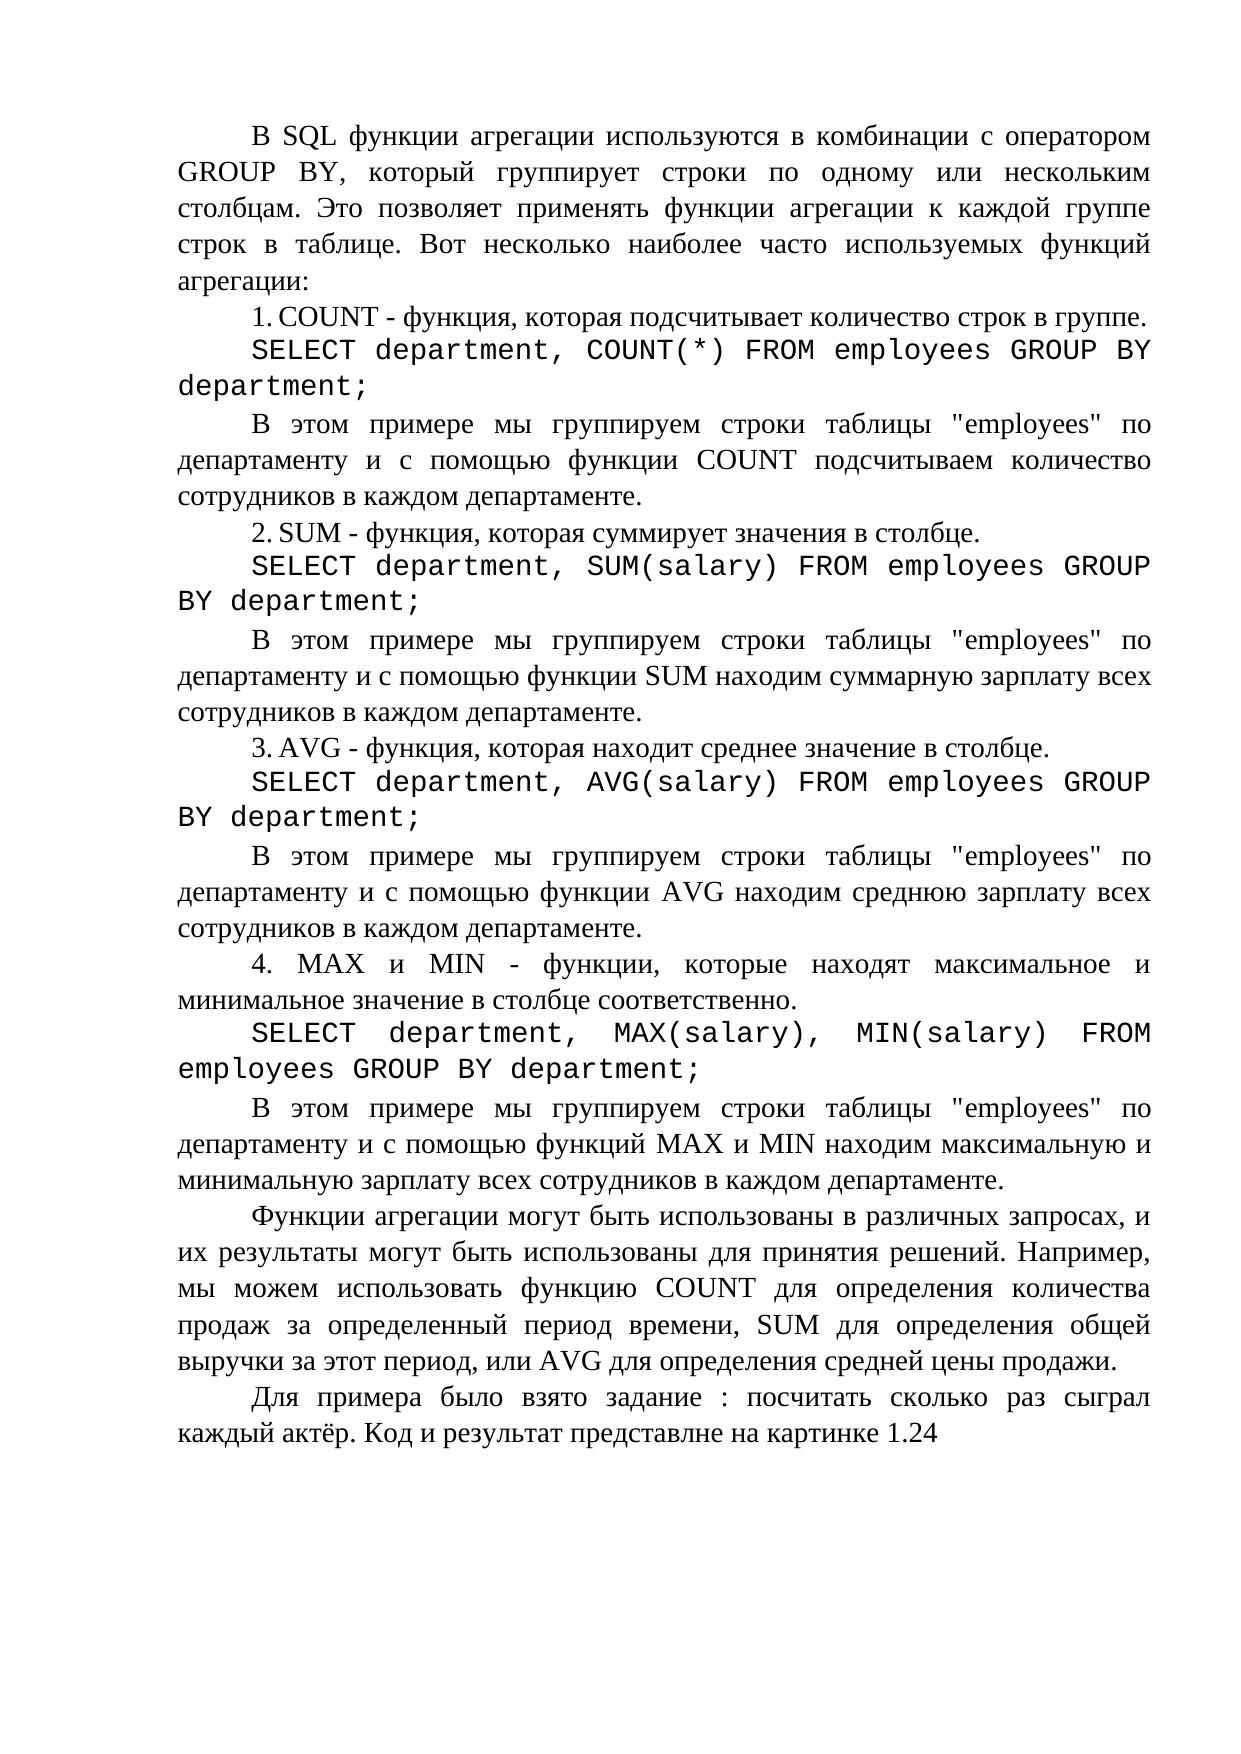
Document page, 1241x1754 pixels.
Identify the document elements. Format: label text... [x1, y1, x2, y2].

text В этом примере мы группируем строки таблицы "employees" по департаменту и с помощью функций MAX и MIN находим максимальную и минимальную зарплату всех сотрудников в каждом департаменте. [177, 1090, 1152, 1196]
text В этом примере мы группируем строки таблицы "employees" по департаменту и с помощью функции SUM находим суммарную зарплату всех сотрудников в каждом департаменте. [177, 622, 1152, 728]
text SELECT department, AVG(salary) FROM employees GROUP BY department; [177, 767, 1152, 835]
text В этом примере мы группируем строки таблицы "employees" по департаменту и с помощью функции COUNT подсчитываем количество сотрудников в каждом департаменте. [177, 406, 1152, 512]
text SELECT department, MAX(salary), MIN(salary) FROM employees GROUP BY department; [177, 1019, 1152, 1087]
text 2. SUM - функция, которая суммирует значения в столбце. [177, 515, 1152, 548]
text 1. COUNT - функция, которая подсчитывает количество строк в группе. [177, 299, 1152, 332]
text В этом примере мы группируем строки таблицы "employees" по департаменту и с помощью функции AVG находим среднюю зарплату всех сотрудников в каждом департаменте. [177, 838, 1152, 944]
text В SQL функции агрегации используются в комбинации с оператором GROUP BY, который группирует строки по одному или нескольким столбцам. Это позволяет применять функции агрегации к каждой группе строк в таблице. Вот несколько наиболее часто используемых функций агрегации: [177, 118, 1152, 296]
text 3. AVG - функция, которая находит среднее значение в столбце. [177, 731, 1152, 764]
text SELECT department, COUNT(*) FROM employees GROUP BY department; [177, 335, 1152, 404]
text SELECT department, SUM(salary) FROM employees GROUP BY department; [177, 551, 1152, 619]
text Для примера было взято задание : посчитать сколько раз сыграл каждый актёр. Код и результат представлне на картинке 1.24 [177, 1379, 1152, 1449]
text Функции агрегации могут быть использованы в различных запросах, и их результаты могут быть использованы для принятия решений. Например, мы можем использовать функцию COUNT для определения количества продаж за определенный период времени, SUM для определения общей выручки за этот период, или AVG для определения средней цены продажи. [177, 1198, 1152, 1376]
text 4. MAX и MIN - функции, которые находят максимальное и минимальное значение в столбце соответственно. [177, 946, 1152, 1016]
